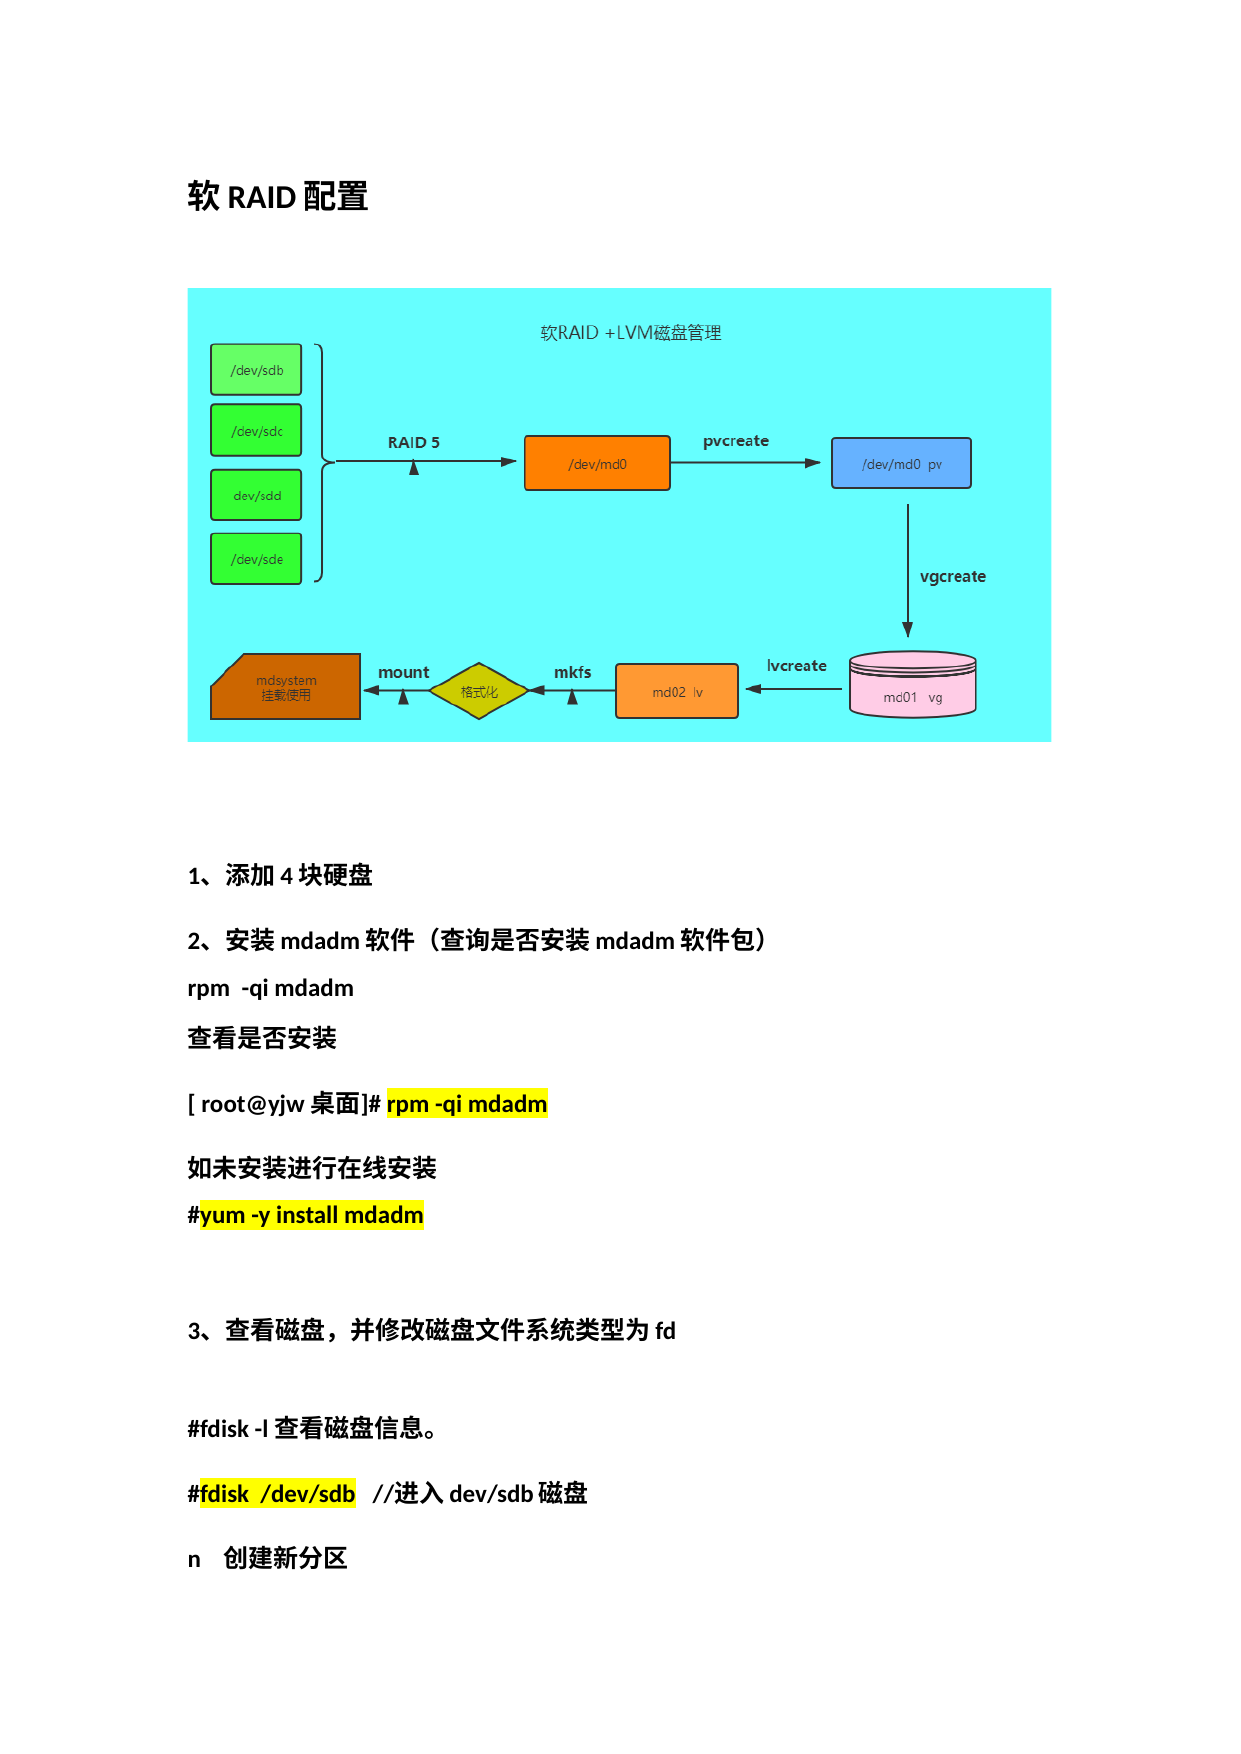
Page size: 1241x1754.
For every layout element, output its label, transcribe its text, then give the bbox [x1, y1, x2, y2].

list 添加4块硬盘 [187, 841, 1053, 906]
list 查看是否安装 [187, 1004, 1053, 1069]
list 如未安装进行在线安装 [187, 1134, 1053, 1199]
list 安装mdadm软件（查询是否安装mdadm软件包） [187, 906, 1053, 971]
subtitle 软RAID配置 [187, 162, 1053, 227]
list 查看磁盘，并修改磁盘文件系统类型为fd [187, 1296, 1053, 1361]
list #fdisk -l 查看磁盘信息。 [187, 1394, 1053, 1459]
list [ root@yjw 桌面]# rpm -qi mdadm [187, 1069, 1053, 1134]
picture [187, 288, 1052, 742]
list n 创建新分区 [187, 1524, 1053, 1589]
list rpm -qi mdadm [187, 971, 1053, 1004]
list #fdisk /dev/sdb //进入dev/sdb磁盘 [187, 1459, 1053, 1524]
list #yum -y install mdadm [187, 1199, 1053, 1231]
